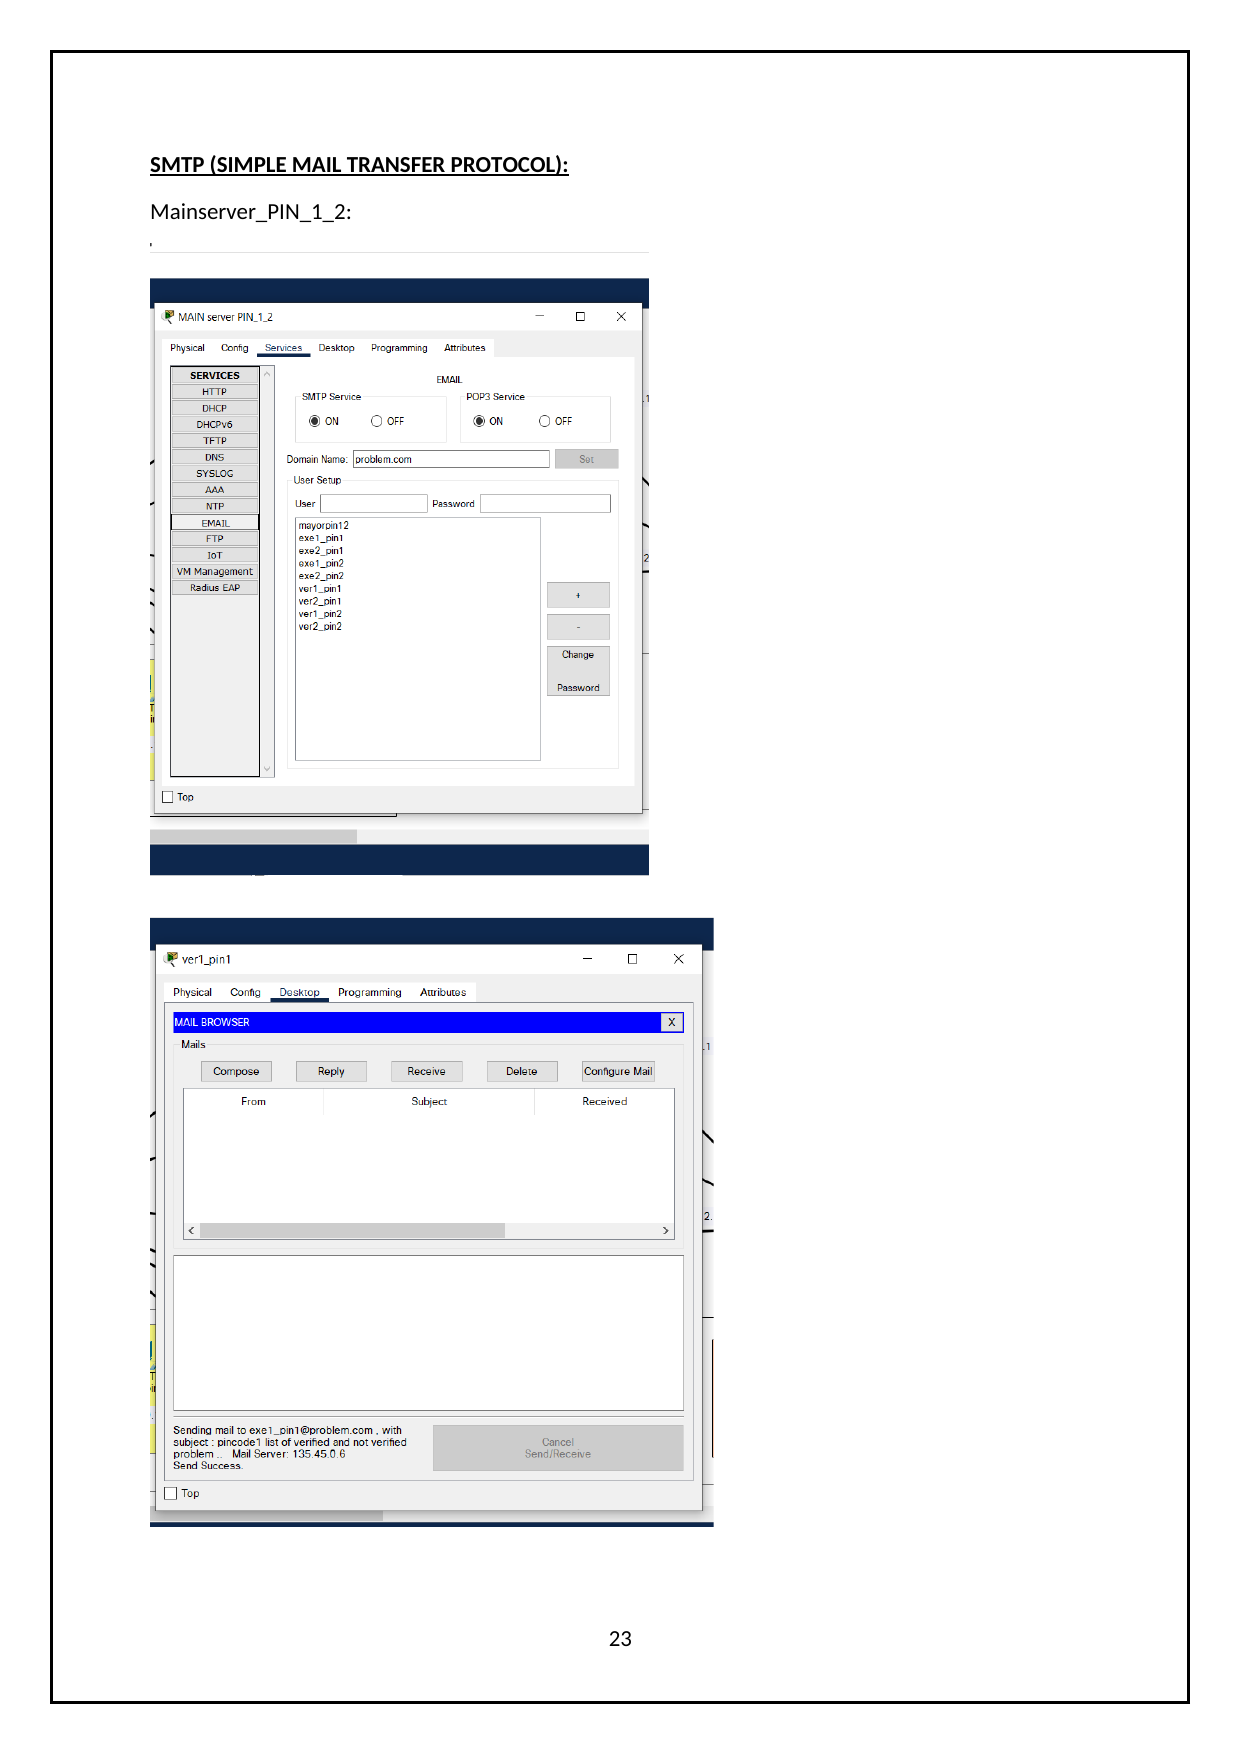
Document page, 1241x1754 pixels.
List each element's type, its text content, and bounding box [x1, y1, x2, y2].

text SMTP (SIMPLE MAIL TRANSFER PROTOCOL): [150, 150, 1090, 178]
text Mainserver_PIN_1_2: [150, 197, 1090, 225]
picture [150, 894, 714, 1527]
picture [150, 243, 649, 876]
